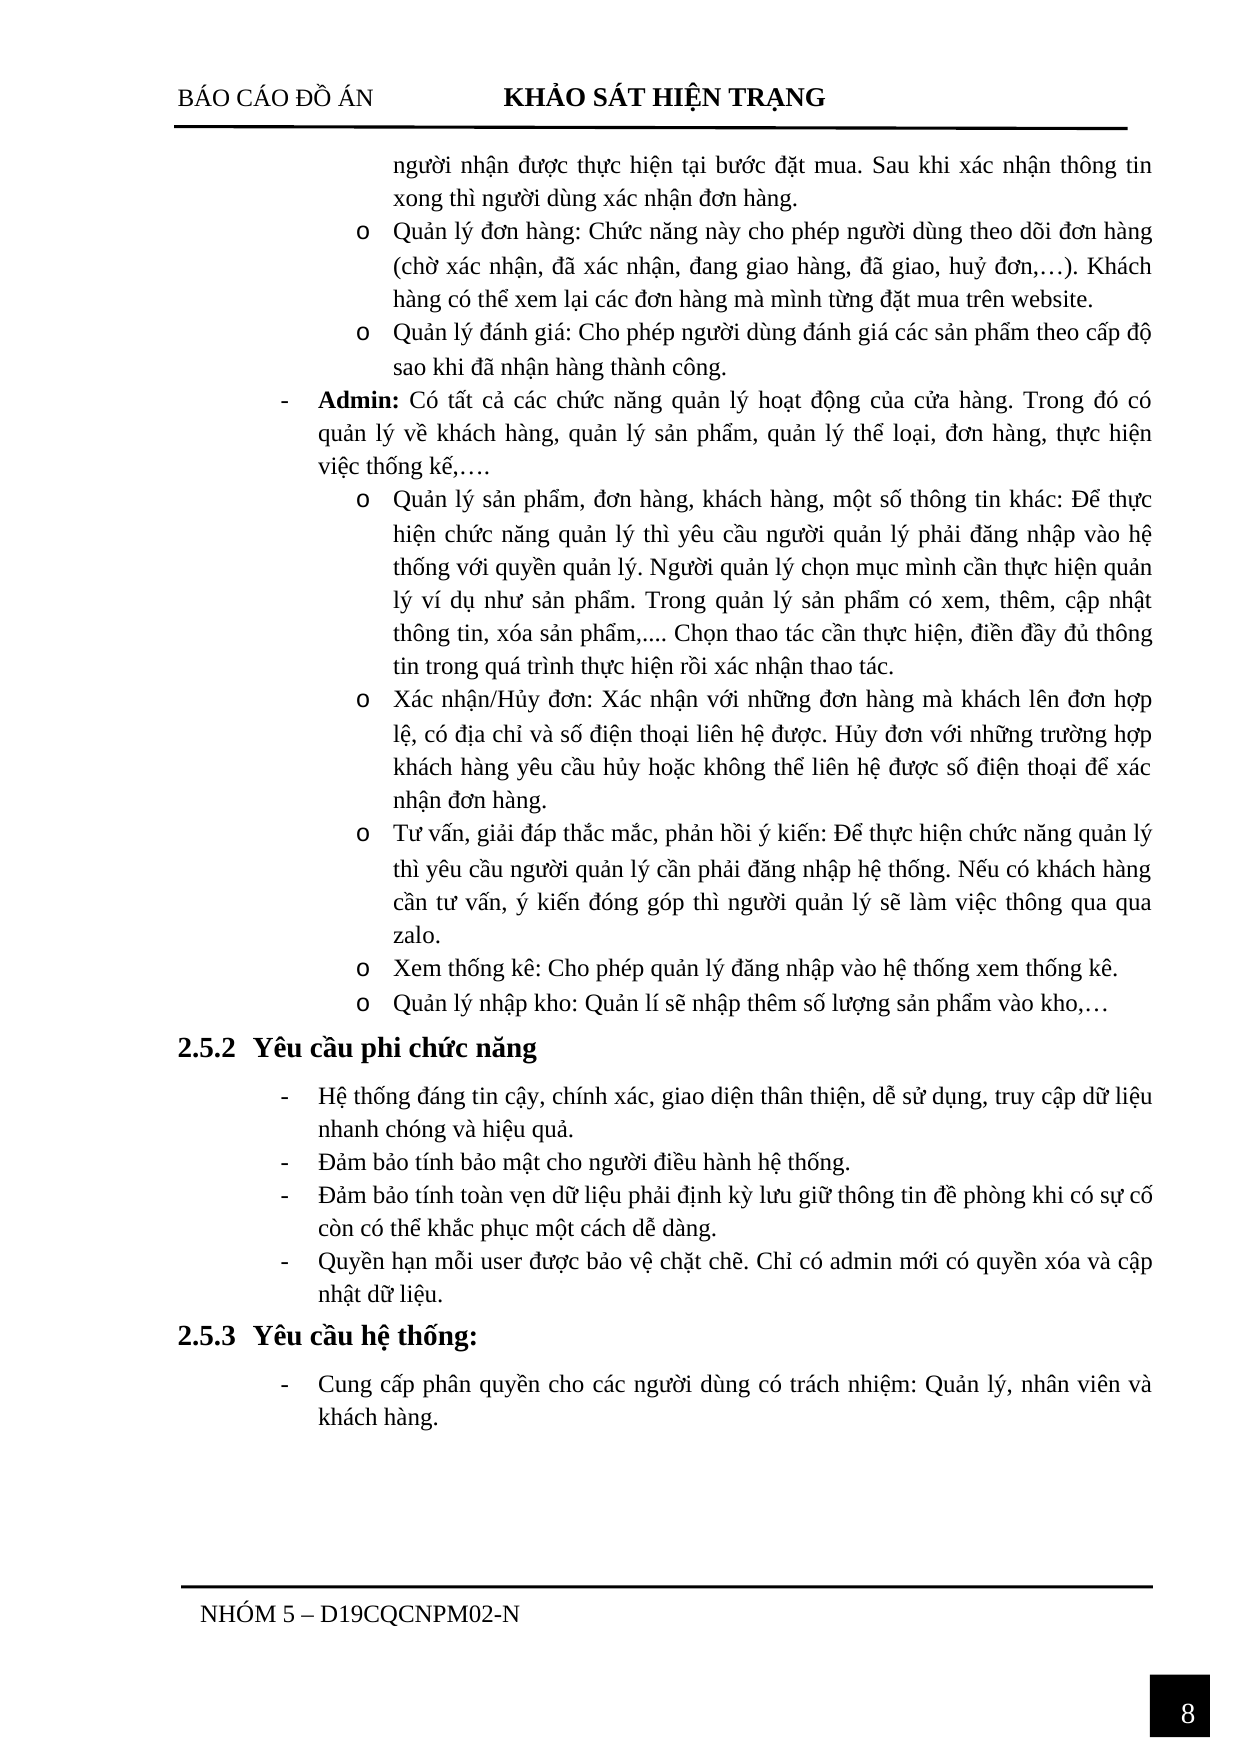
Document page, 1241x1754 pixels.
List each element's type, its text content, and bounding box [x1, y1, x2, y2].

list Cung cấp phân quyền cho các người dùng có trách nhiệm: Quản lý, nhân viên và khách hàng. [280, 1369, 1153, 1431]
list Quản lý đơn hàng: Chức năng này cho phép người dùng theo dõi đơn hàng (chờ xác nhận, đã xác nhận, đang giao hàng, đã giao, huỷ đơn,…). Khách hàng có thể xem lại các đơn hàng mà mình từng đặt mua trên website. [355, 216, 1153, 313]
list Xác nhận/Hủy đơn: Xác nhận với những đơn hàng mà khách lên đơn hợp lệ, có địa chỉ và số điện thoại liên hệ được. Hủy đơn với những trường hợp khách hàng yêu cầu hủy hoặc không thể liên hệ được số điện thoại để xác nhận đơn hàng. [355, 684, 1153, 814]
list Admin: Có tất cả các chức năng quản lý hoạt động của cửa hàng. Trong đó có quản lý về khách hàng, quản lý sản phẩm, quản lý thể loại, đơn hàng, thực hiện việc thống kế,…. [280, 385, 1153, 480]
list Hệ thống đáng tin cậy, chính xác, giao diện thân thiện, dễ sử dụng, truy cập dữ liệu nhanh chóng và hiệu quả. [280, 1081, 1153, 1143]
list Quản lý nhập kho: Quản lí sẽ nhập thêm số lượng sản phẩm vào kho,… [355, 988, 1153, 1019]
list Đảm bảo tính bảo mật cho người điều hành hệ thống. [280, 1147, 1153, 1176]
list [355, 150, 1153, 212]
list Quản lý sản phẩm, đơn hàng, khách hàng, một số thông tin khác: Để thực hiện chức năng quản lý thì yêu cầu người quản lý phải đăng nhập vào hệ thống với quyền quản lý. Người quản lý chọn mục mình cần thực hiện quản lý ví dụ như sản phẩm. Trong quản lý sản phẩm có xem, thêm, cập nhật thông tin, xóa sản phẩm,.... Chọn thao tác cần thực hiện, điền đầy đủ thông tin trong quá trình thực hiện rồi xác nhận thao tác. [355, 484, 1153, 680]
list Đảm bảo tính toàn vẹn dữ liệu phải định kỳ lưu giữ thông tin đề phòng khi có sự cố còn có thể khắc phục một cách dễ dàng. [280, 1180, 1153, 1242]
subtitle Yêu cầu hệ thống: [177, 1318, 1153, 1352]
list Quản lý đánh giá: Cho phép người dùng đánh giá các sản phẩm theo cấp độ sao khi đã nhận hàng thành công. [355, 317, 1153, 381]
list Quyền hạn mỗi user được bảo vệ chặt chẽ. Chỉ có admin mới có quyền xóa và cập nhật dữ liệu. [280, 1246, 1153, 1308]
list Tư vấn, giải đáp thắc mắc, phản hồi ý kiến: Để thực hiện chức năng quản lý thì yêu cầu người quản lý cần phải đăng nhập hệ thống. Nếu có khách hàng cần tư vấn, ý kiến đóng góp thì người quản lý sẽ làm việc thông qua qua zalo. [355, 818, 1153, 948]
list Xem thống kê: Cho phép quản lý đăng nhập vào hệ thống xem thống kê. [355, 953, 1153, 983]
subtitle Yêu cầu phi chức năng [177, 1030, 1153, 1063]
